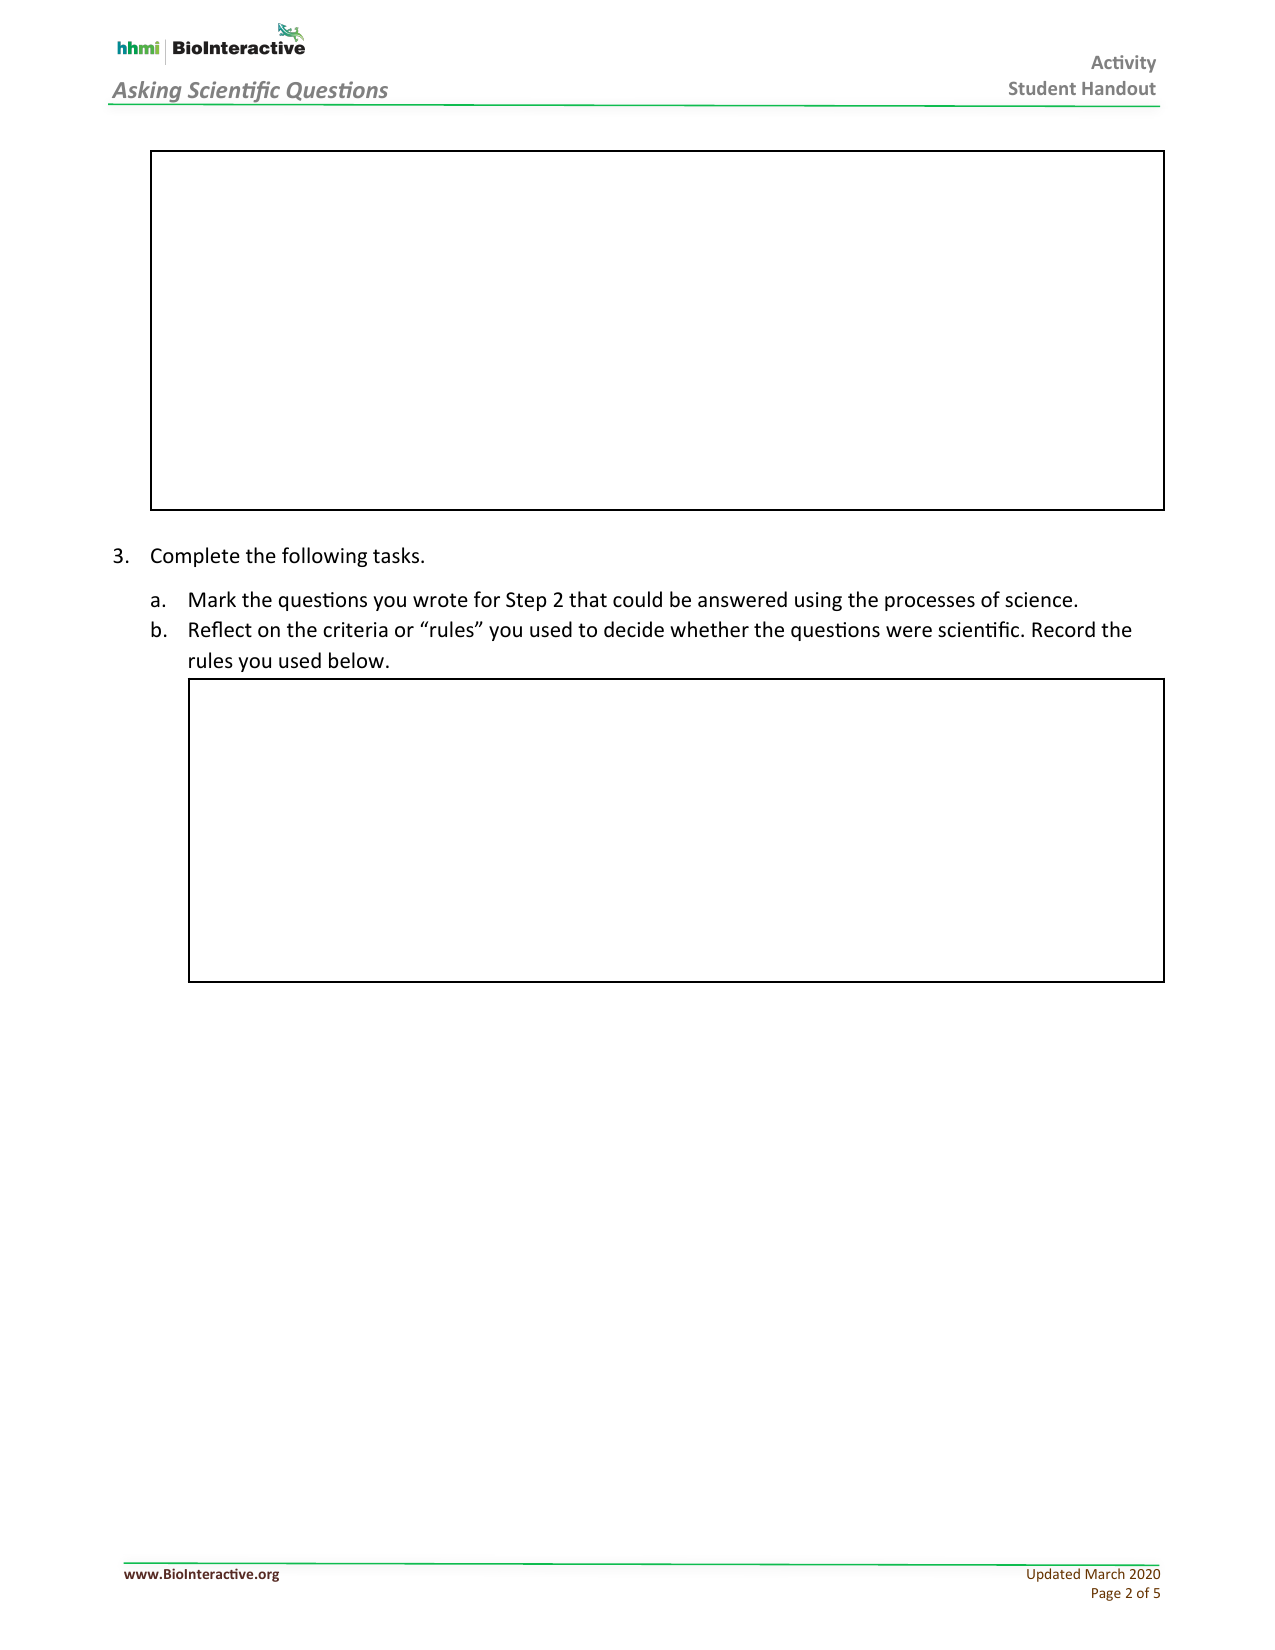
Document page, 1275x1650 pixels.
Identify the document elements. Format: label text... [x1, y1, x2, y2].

table_header [152, 152, 1163, 509]
picture [117, 23, 305, 65]
list Mark the questions you wrote for Step 2 that could be answered using the processes of science. [150, 585, 1162, 613]
list Complete the following tasks. [112, 542, 1162, 570]
list Reflect on the criteria or “rules” you used to decide whether the questions were scientific. Record the rules you used below. [150, 616, 1162, 675]
table_header [190, 680, 1163, 981]
